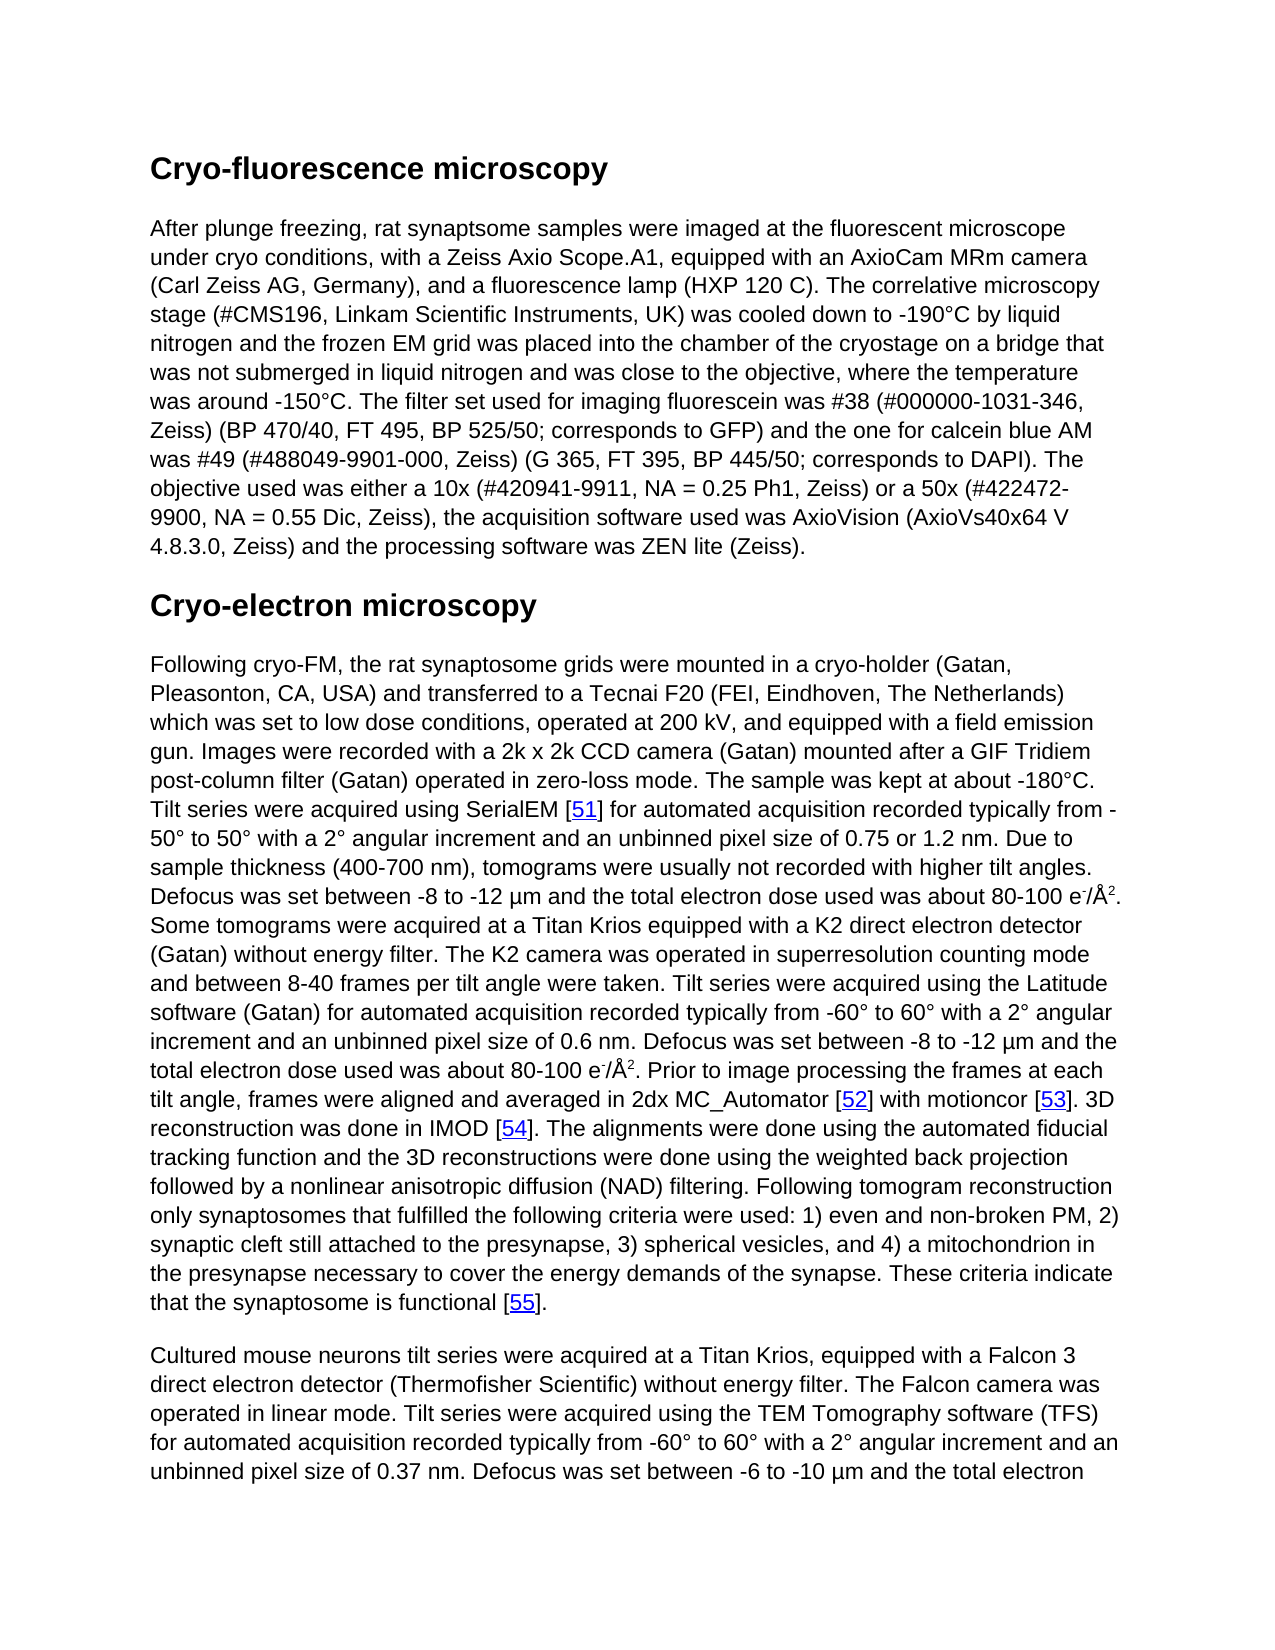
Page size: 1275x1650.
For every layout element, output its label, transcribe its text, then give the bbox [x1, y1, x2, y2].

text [150, 1342, 1125, 1485]
text Following cryo-FM, the rat synaptosome grids were mounted in a cryo-holder (Gatan, Pleasonton, CA, USA) and transferred to a Tecnai F20 (FEI, Eindhoven, The Netherlands) which was set to low dose conditions, operated at 200 kV, and equipped with a field emission gun. Images were recorded with a 2k x 2k CCD camera (Gatan) mounted after a GIF Tridiem post-column filter (Gatan) operated in zero-loss mode. The sample was kept at about -180°C. Tilt series were acquired using SerialEM [51] for automated acquisition recorded typically from -50° to 50° with a 2° angular increment and an unbinned pixel size of 0.75 or 1.2 nm. Due to sample thickness (400-700 nm), tomograms were usually not recorded with higher tilt angles. Defocus was set between -8 to -12 µm and the total electron dose used was about 80-100 e-/Å2. Some tomograms were acquired at a Titan Krios equipped with a K2 direct electron detector (Gatan) without energy filter. The K2 camera was operated in superresolution counting mode and between 8-40 frames per tilt angle were taken. Tilt series were acquired using the Latitude software (Gatan) for automated acquisition recorded typically from -60° to 60° with a 2° angular increment and an unbinned pixel size of 0.6 nm. Defocus was set between -8 to -12 µm and the total electron dose used was about 80-100 e-/Å2. Prior to image processing the frames at each tilt angle, frames were aligned and averaged in 2dx MC_Automator [52] with motioncor [53]. 3D reconstruction was done in IMOD [54]. The alignments were done using the automated fiducial tracking function and the 3D reconstructions were done using the weighted back projection followed by a nonlinear anisotropic diffusion (NAD) filtering. Following tomogram reconstruction only synaptosomes that fulfilled the following criteria were used: 1) even and non-broken PM, 2) synaptic cleft still attached to the presynapse, 3) spherical vesicles, and 4) a mitochondrion in the presynapse necessary to cover the energy demands of the synapse. These criteria indicate that the synaptosome is functional [55]. [150, 651, 1125, 1315]
subtitle Cryo-fluorescence microscopy [150, 150, 1125, 186]
subtitle Cryo-electron microscopy [150, 587, 1125, 623]
text After plunge freezing, rat synaptsome samples were imaged at the fluorescent microscope under cryo conditions, with a Zeiss Axio Scope.A1, equipped with an AxioCam MRm camera (Carl Zeiss AG, Germany), and a fluorescence lamp (HXP 120 C). The correlative microscopy stage (#CMS196, Linkam Scientific Instruments, UK) was cooled down to -190°C by liquid nitrogen and the frozen EM grid was placed into the chamber of the cryostage on a bridge that was not submerged in liquid nitrogen and was close to the objective, where the temperature was around -150°C. The filter set used for imaging fluorescein was #38 (#000000-1031-346, Zeiss) (BP 470/40, FT 495, BP 525/50; corresponds to GFP) and the one for calcein blue AM was #49 (#488049-9901-000, Zeiss) (G 365, FT 395, BP 445/50; corresponds to DAPI). The objective used was either a 10x (#420941-9911, NA = 0.25 Ph1, Zeiss) or a 50x (#422472-9900, NA = 0.55 Dic, Zeiss), the acquisition software used was AxioVision (AxioVs40x64 V 4.8.3.0, Zeiss) and the processing software was ZEN lite (Zeiss). [150, 214, 1125, 559]
